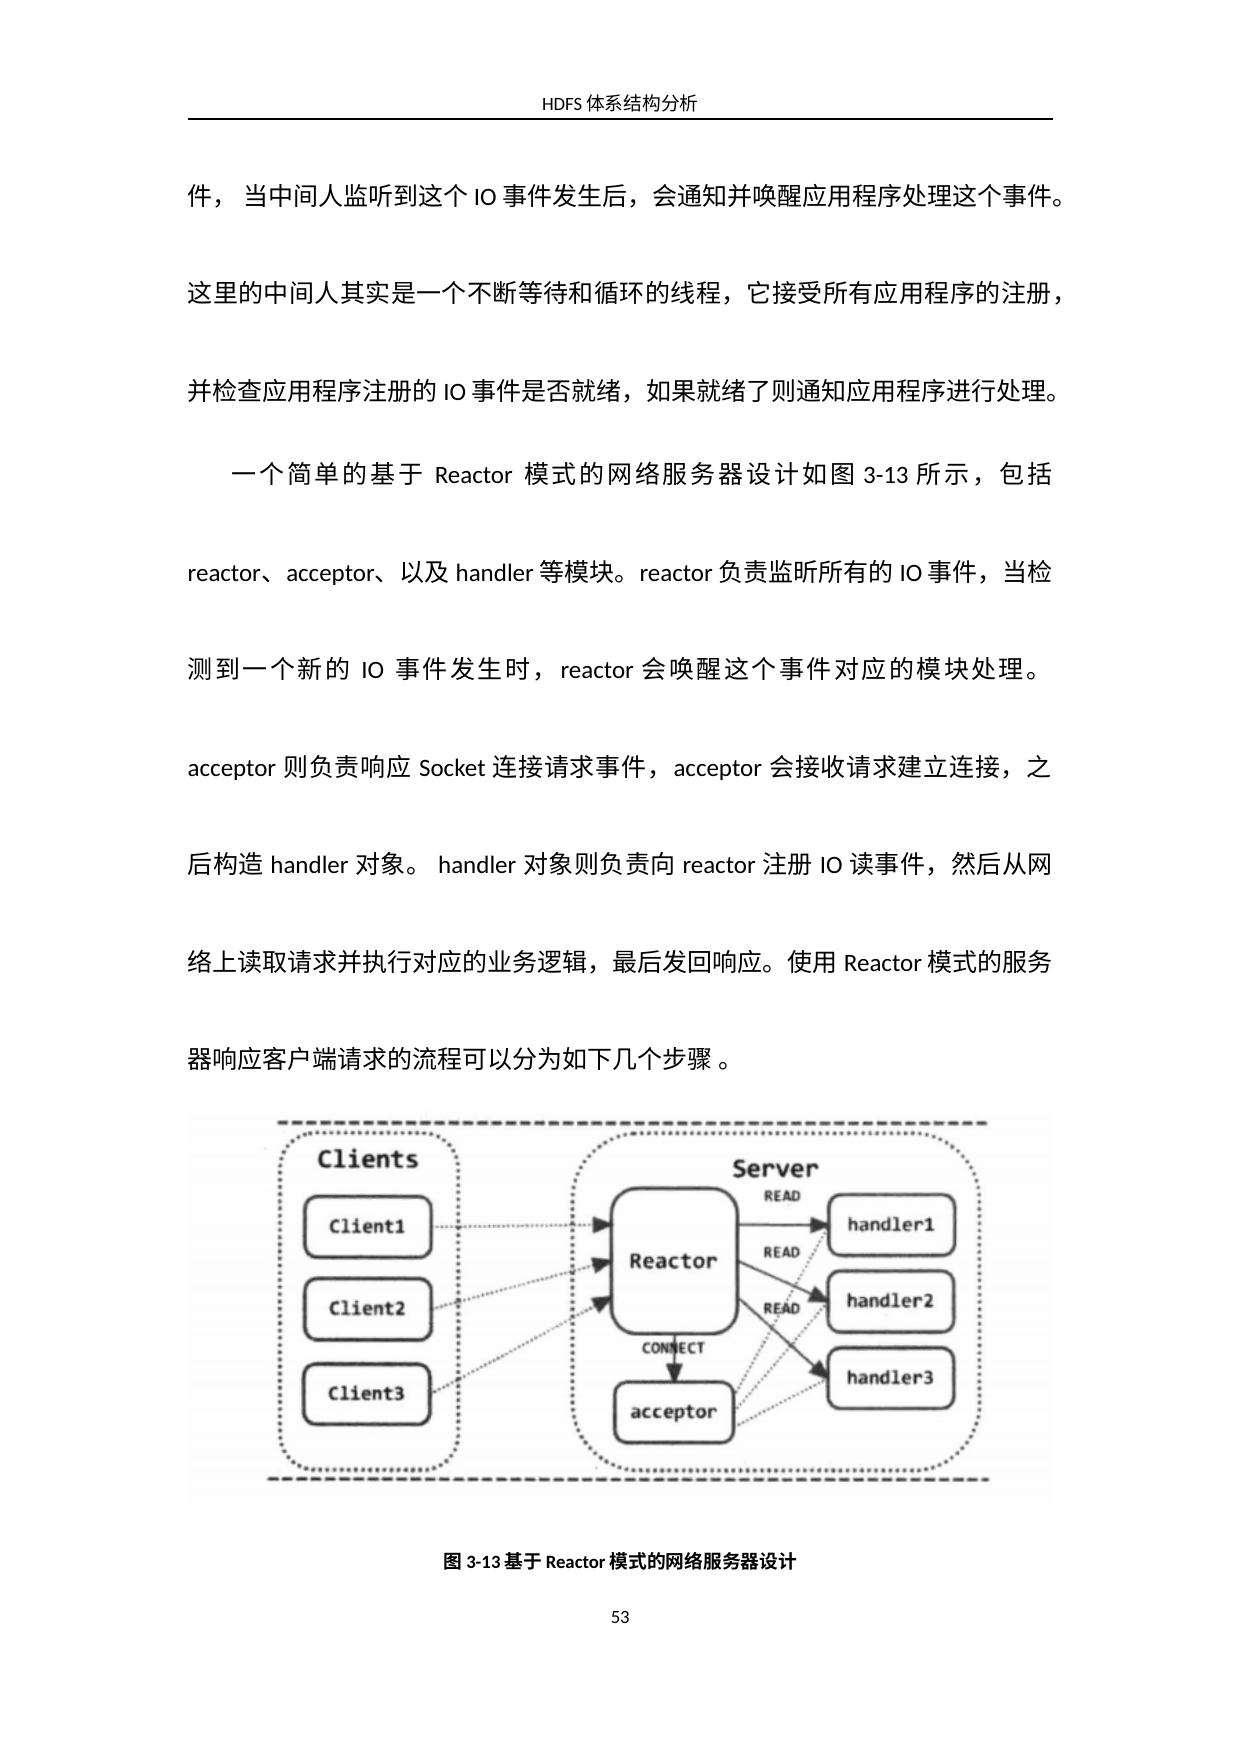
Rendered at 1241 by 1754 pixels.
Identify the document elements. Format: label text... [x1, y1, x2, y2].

picture [187, 1108, 1053, 1504]
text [187, 162, 1053, 422]
text 图3-13 基于Reactor模式的网络服务器设计 [187, 1544, 1053, 1577]
text 一个简单的基于 Reactor 模式的网络服务器设计如图3-13所示，包括 reactor、acceptor、以及 handler 等模块。reactor 负责监昕所有的 IO事件，当检测到一个新的 IO 事件发生时，reactor会唤醒这个事件对应的模块处理。 acceptor 则负责响应 Socket 连接请求事件，acceptor 会接收请求建立连接，之后构造 handler 对象。 handler 对象则负责向 reactor 注册 IO 读事件，然后从网络上读取请求并执行对应的业务逻辑，最后发回响应。使用 Reactor 模式的服务器响应客户端请求的流程可以分为如下几个步骤 。 [187, 440, 1053, 1090]
